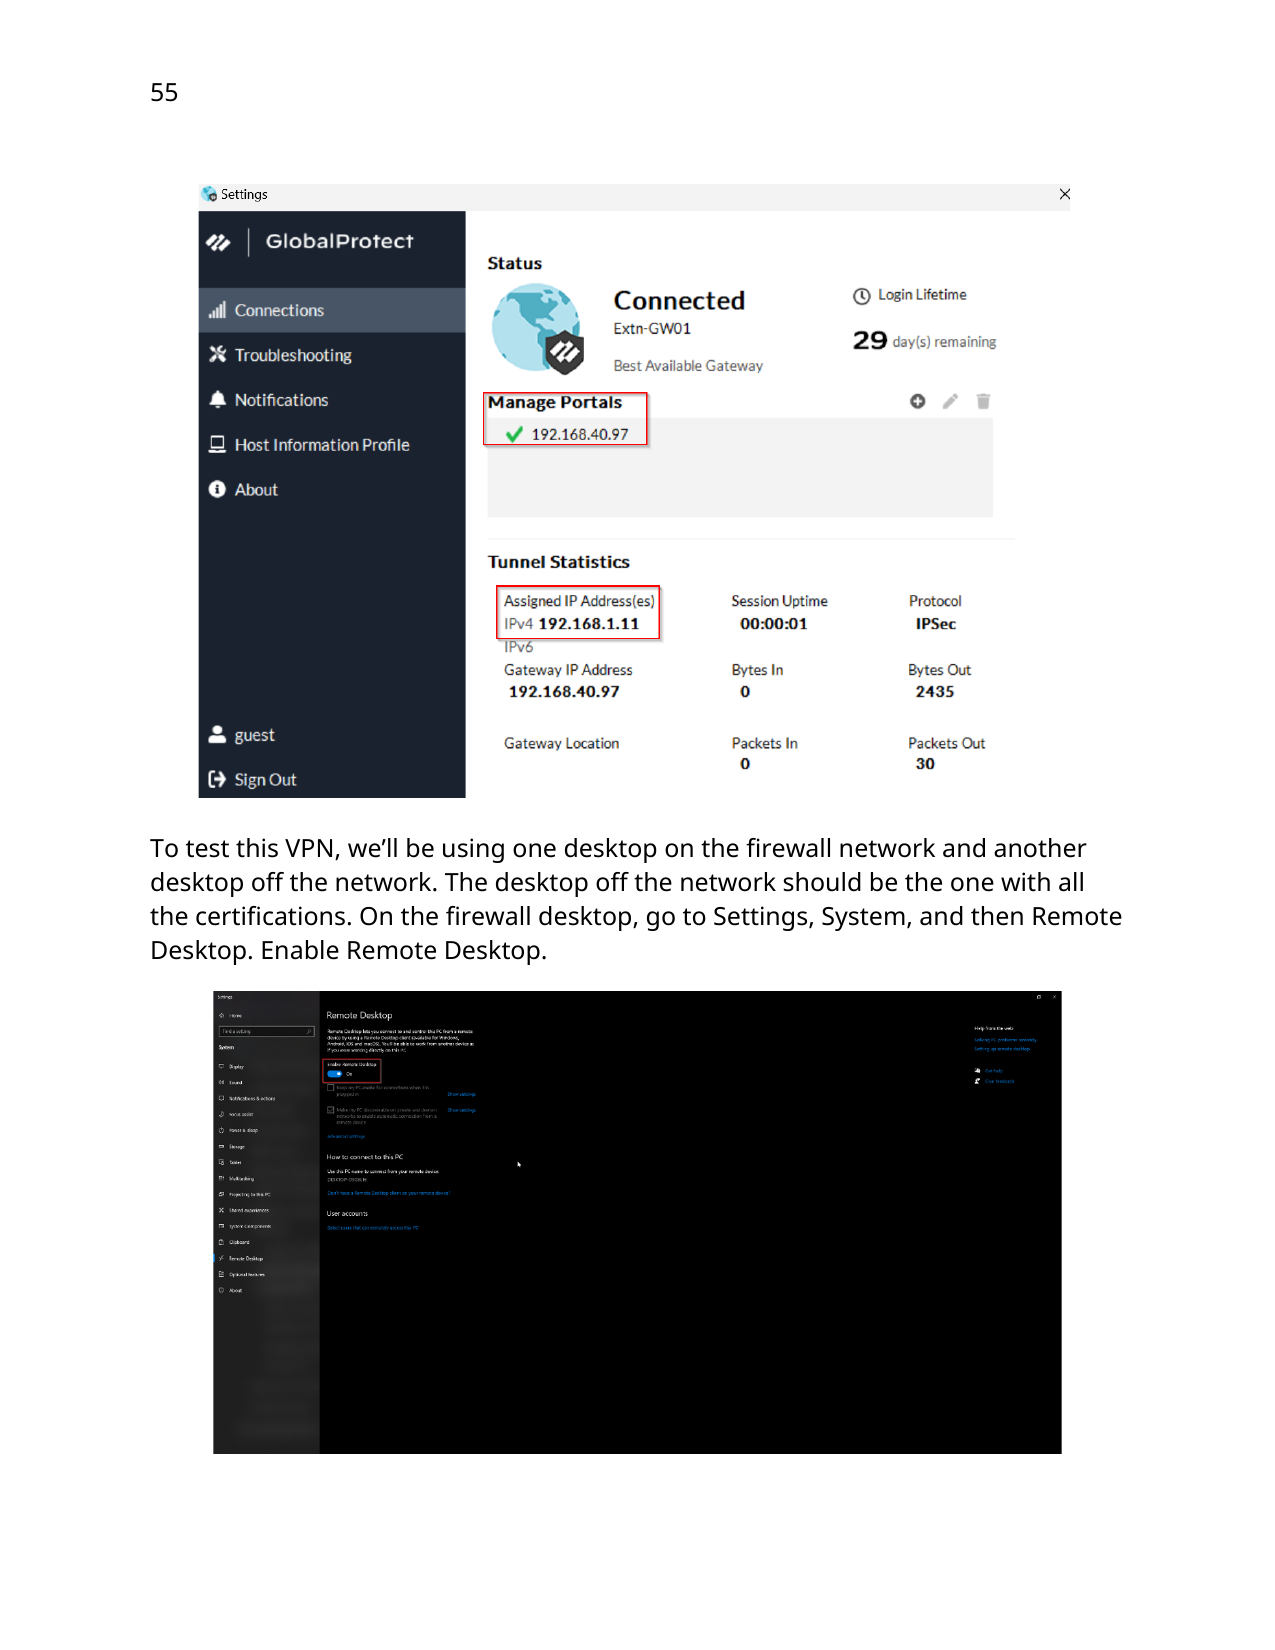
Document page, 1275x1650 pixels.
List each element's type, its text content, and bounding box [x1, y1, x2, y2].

picture [198, 184, 1070, 798]
picture [213, 991, 1062, 1454]
text To test this VPN, we’ll be using one desktop on the firewall network and another desktop off the network. The desktop off the network should be the one with all the certifications. On the firewall desktop, go to Settings, System, and then Remote Desktop. Enable Remote Desktop. [150, 830, 1125, 966]
